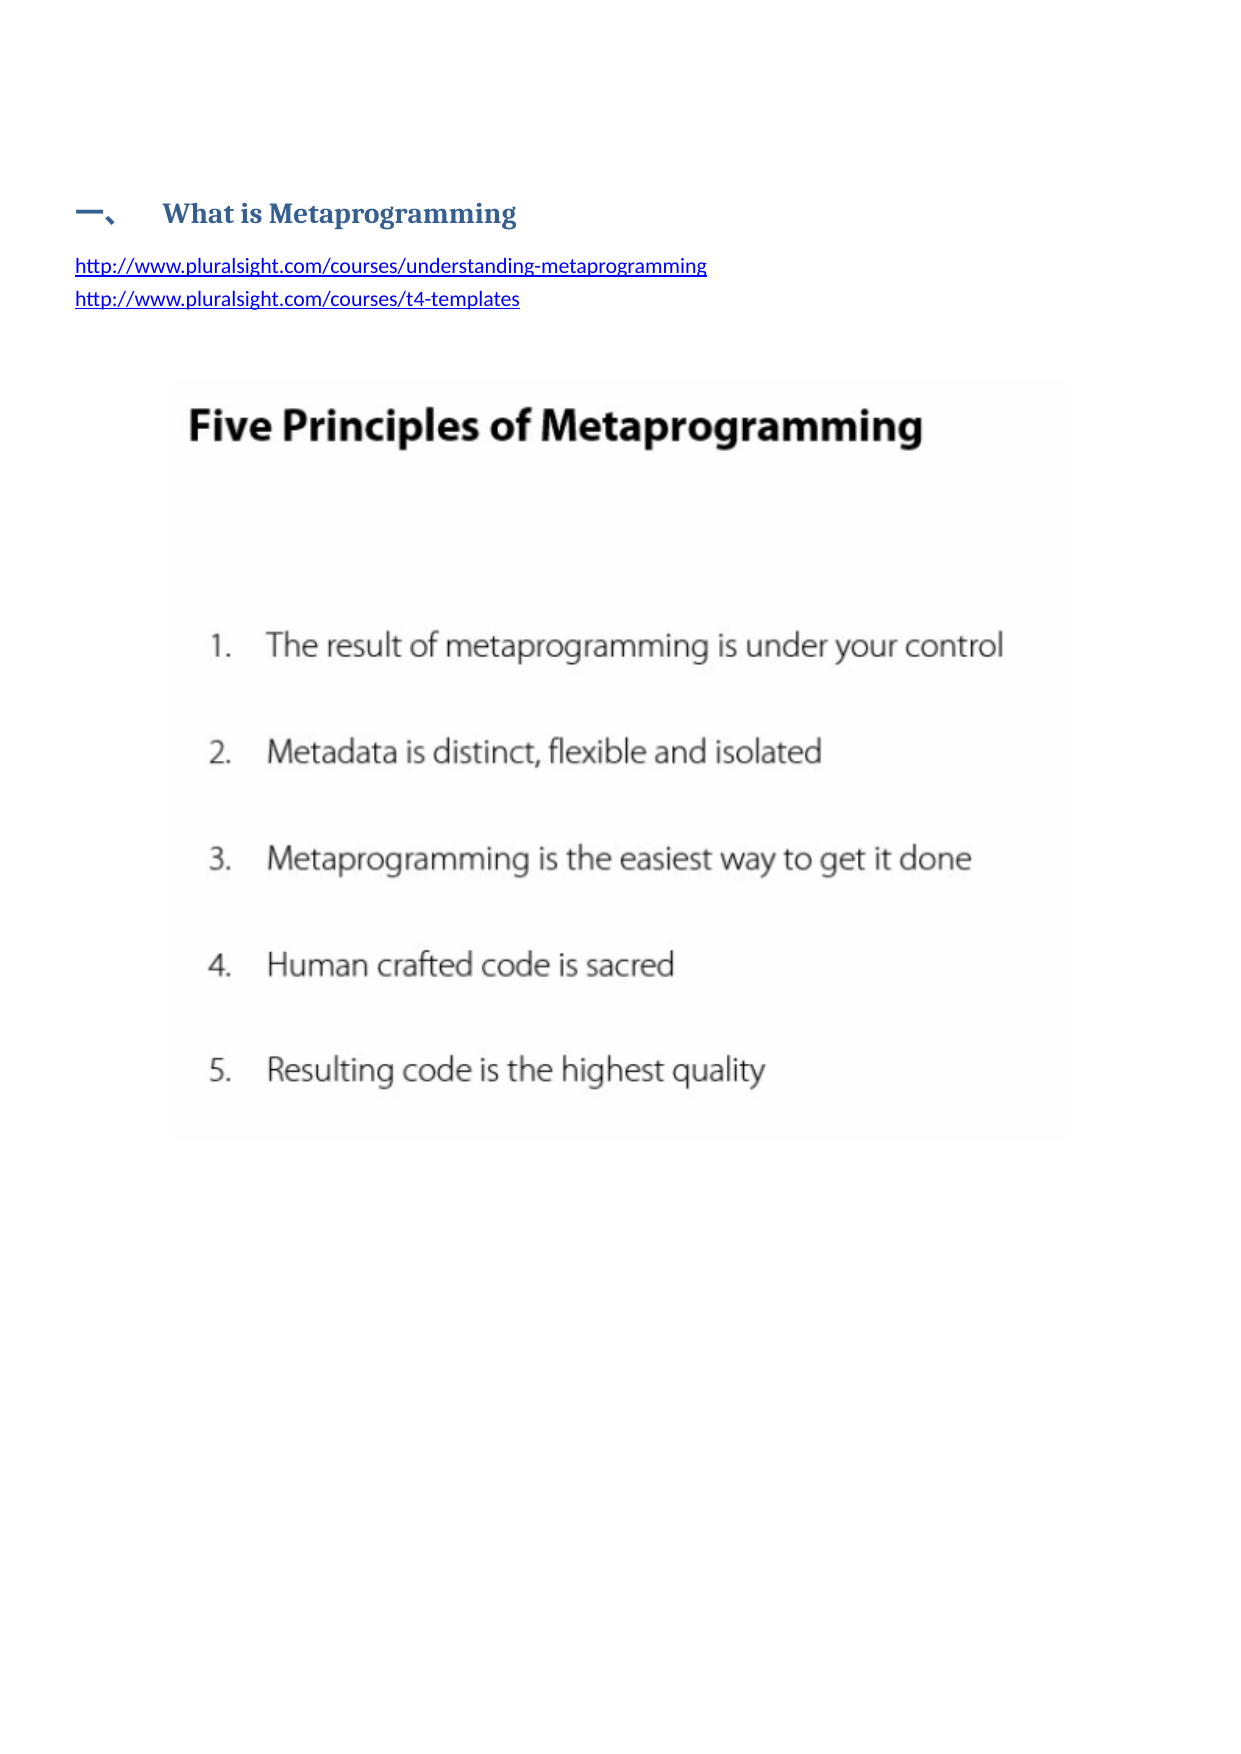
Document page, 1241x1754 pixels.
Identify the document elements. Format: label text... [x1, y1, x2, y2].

text http://www.pluralsight.com/courses/understanding-metaprogramming [75, 249, 1165, 282]
picture [170, 379, 1071, 1141]
text http://www.pluralsight.com/courses/t4-templates [75, 282, 1165, 314]
subtitle What is Metaprogramming [75, 178, 1165, 243]
